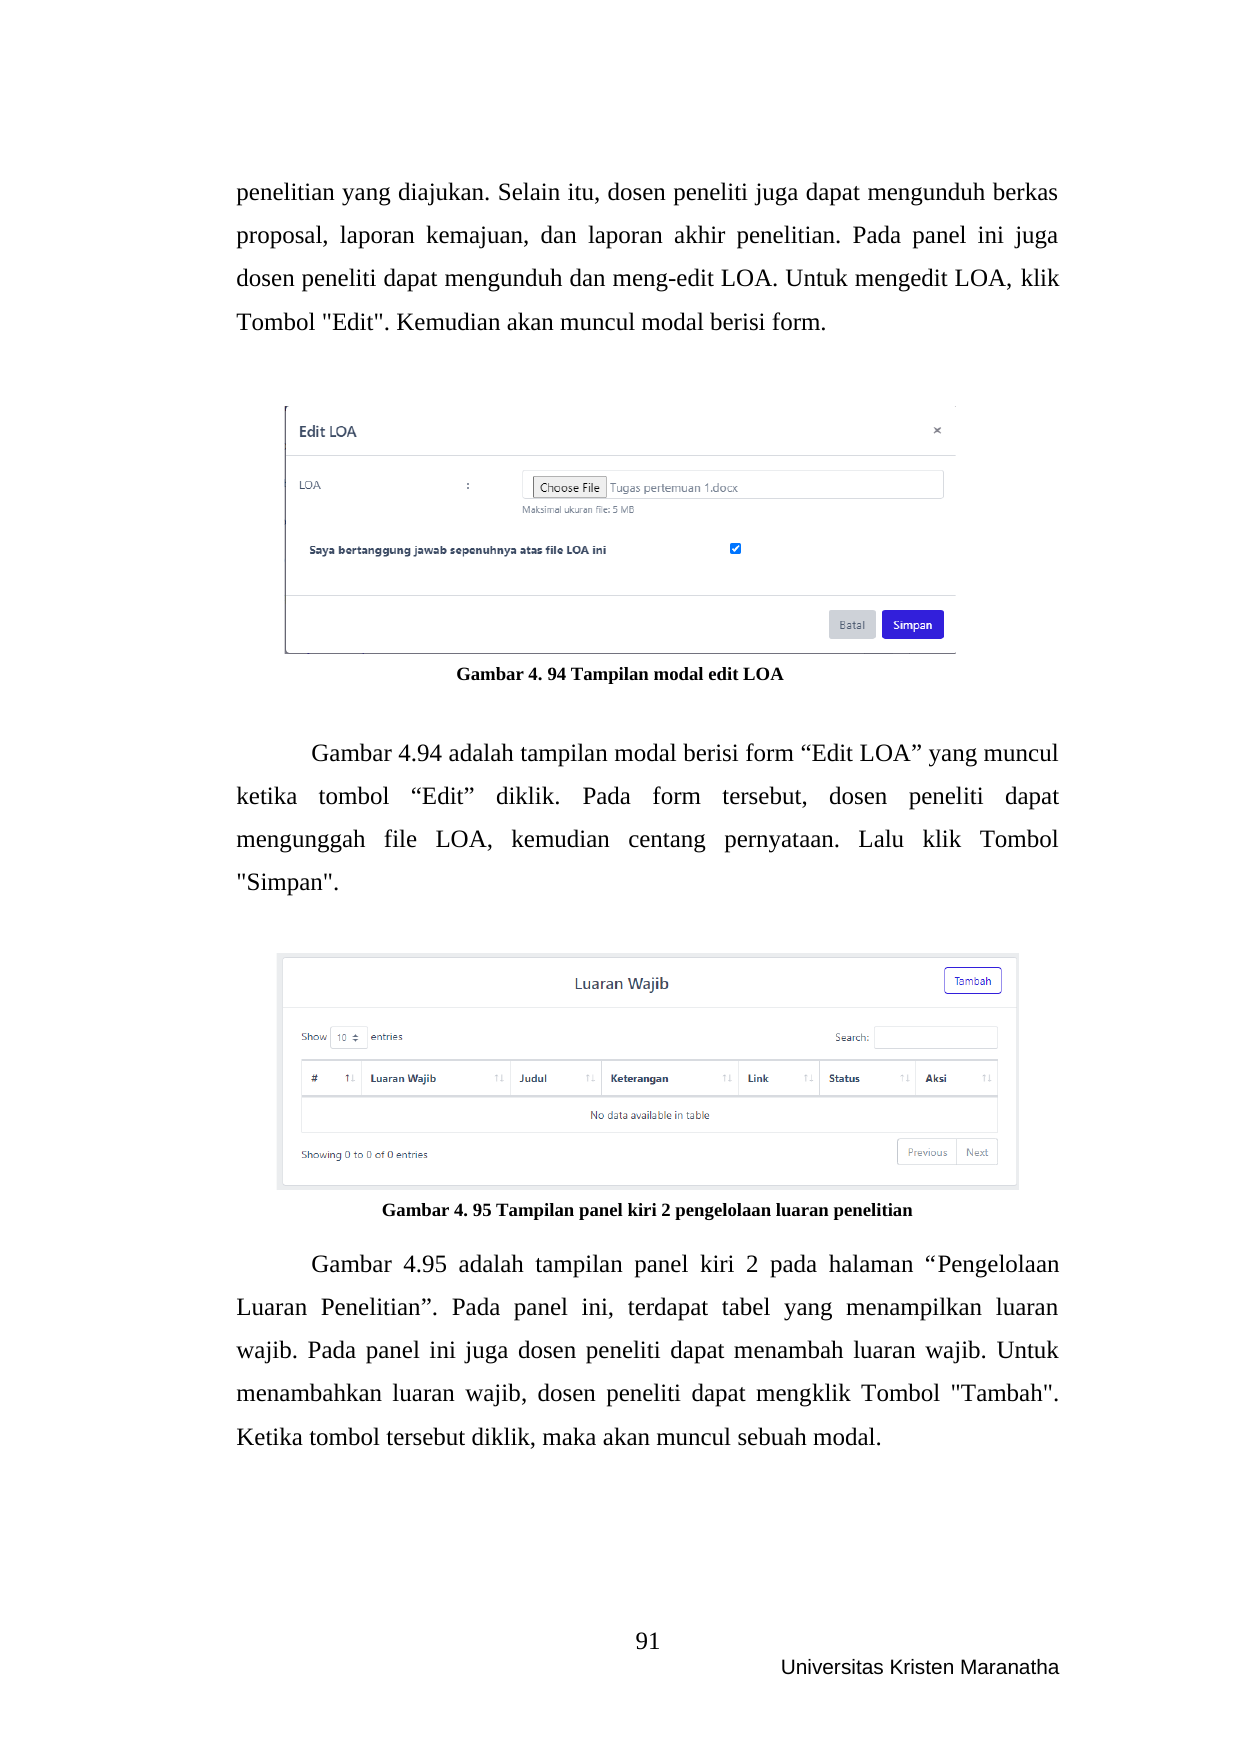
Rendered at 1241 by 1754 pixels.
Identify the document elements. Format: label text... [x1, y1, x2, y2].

picture [276, 953, 1019, 1190]
picture [284, 406, 956, 654]
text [236, 177, 1059, 335]
text Gambar 4.94 adalah tampilan modal berisi form “Edit LOA” yang muncul ketika tombol “Edit” diklik. Pada form tersebut, dosen peneliti dapat mengunggah file LOA, kemudian centang pernyataan. Lalu klik Tombol "Simpan". [236, 738, 1059, 896]
